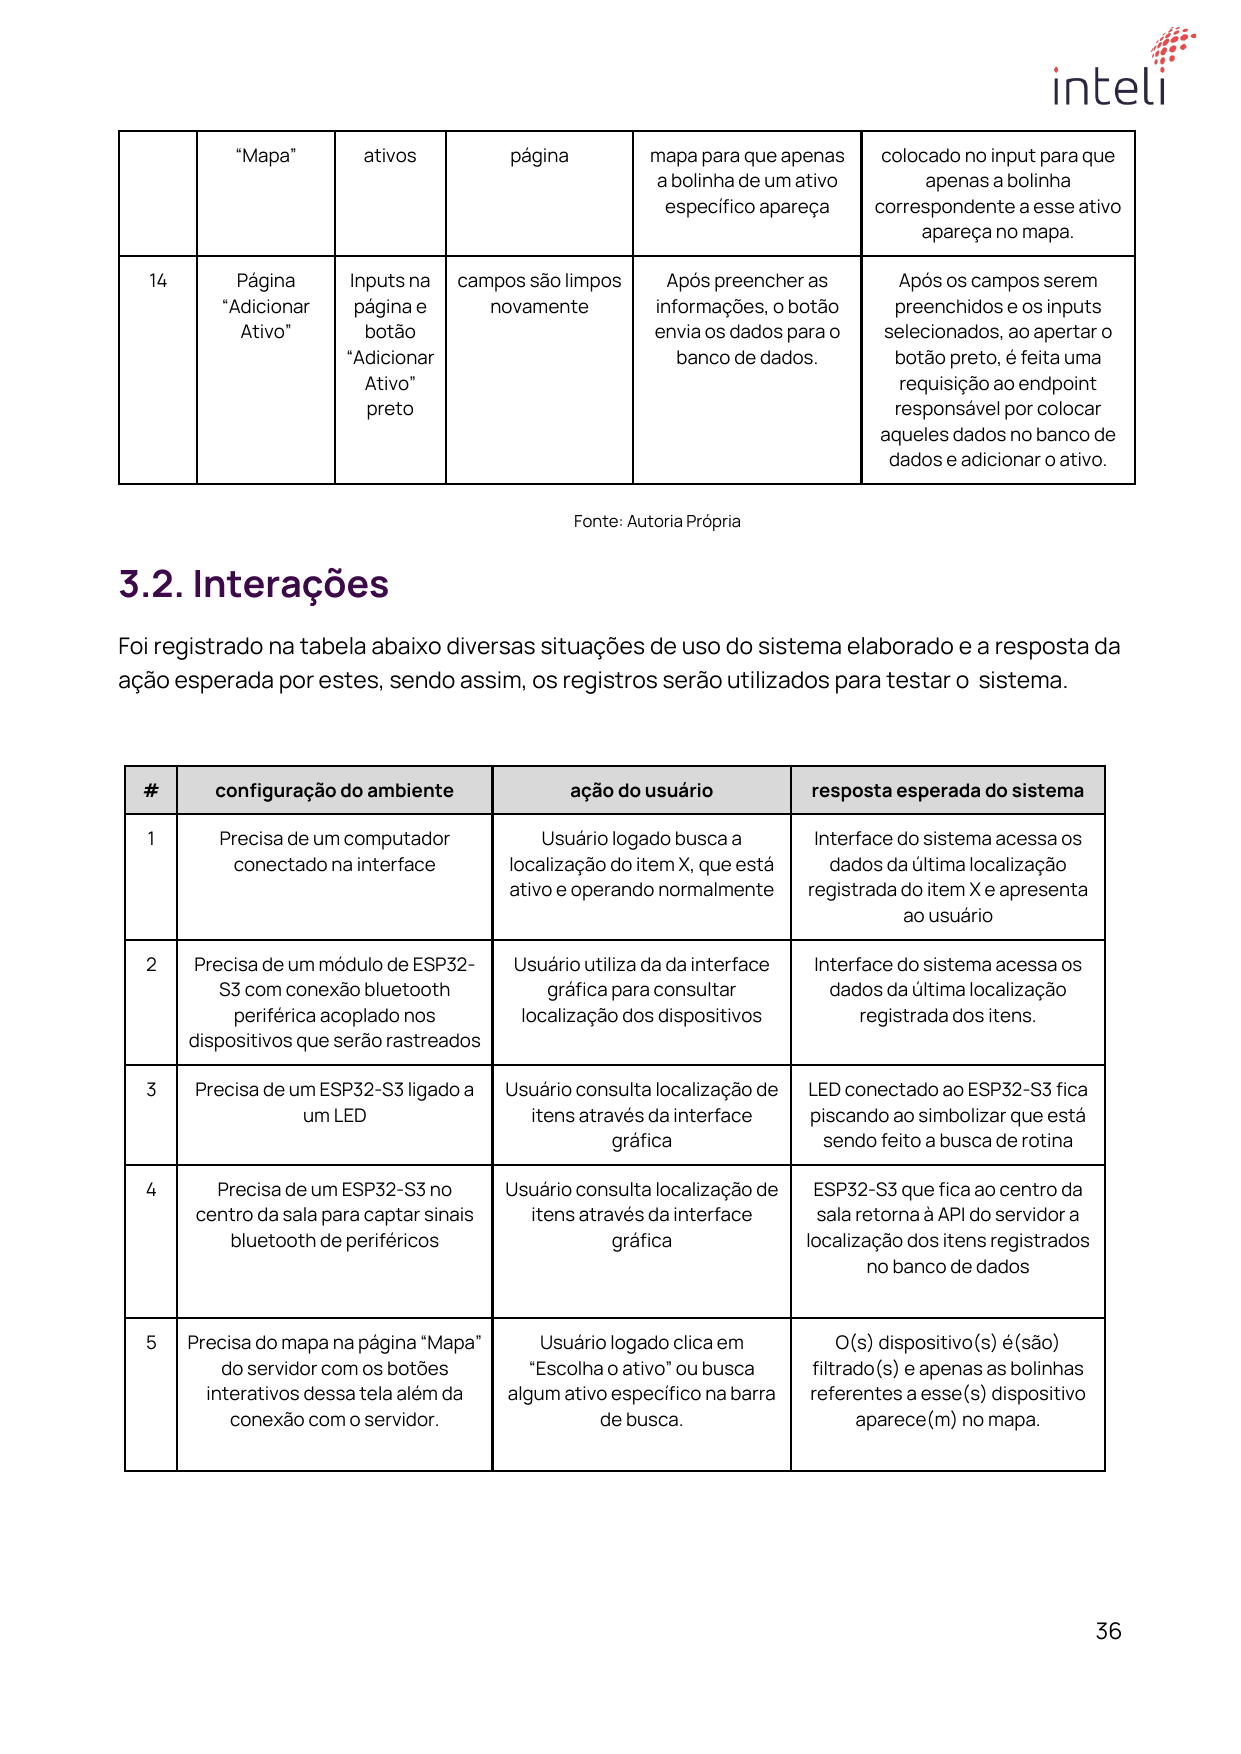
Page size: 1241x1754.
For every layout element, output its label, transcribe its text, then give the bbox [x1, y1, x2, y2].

table_cell Busca de ativos [336, 132, 445, 255]
table_cell Precisa de um computador conectado na interface [178, 815, 491, 938]
text Fonte: Autoria Própria [193, 510, 1122, 533]
table_cell Usuário utiliza da da interface gráfica para consultar localização dos dispositivos [494, 941, 790, 1064]
table_cell Usuário logado clica em “Escolha o ativo” ou busca algum ativo específico na barra de busca. [494, 1319, 790, 1470]
table_cell Interface do sistema acessa os dados da última localização registrada do item X e apresenta ao usuário [792, 815, 1104, 938]
table_cell Usuário logado busca a localização do item X, que está ativo e operando normalmente [494, 815, 790, 938]
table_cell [863, 132, 1134, 255]
table_cell Precisa do mapa na página “Mapa” do servidor com os botões interativos dessa tela além da conexão com o servidor. [178, 1319, 491, 1470]
table_cell 1 [126, 815, 176, 938]
table_cell Usuário consulta localização de itens através da interface gráfica [494, 1166, 790, 1317]
table_cell 4 [126, 1166, 176, 1317]
table_cell 14 [120, 257, 196, 483]
picture [1054, 27, 1197, 105]
table_cell Após preencher as informações, o botão envia os dados para o banco de dados. [634, 257, 860, 483]
table_cell Interface do sistema acessa os dados da última localização registrada dos itens. [792, 941, 1104, 1064]
table_cell 3 [126, 1066, 176, 1164]
table_cell Página “Adicionar Ativo” [198, 257, 334, 483]
table_cell Precisa de um ESP32-S3 no centro da sala para captar sinais bluetooth de periféricos [178, 1166, 491, 1317]
table_cell 13 [120, 132, 196, 255]
table_header ação do usuário [494, 767, 790, 813]
table_cell 5 [126, 1319, 176, 1470]
table_cell 2 [126, 941, 176, 1064]
text Foi registrado na tabela abaixo diversas situações de uso do sistema elaborado e a resposta da ação esperada por estes, sendo assim, os registros serão utilizados para testar o sistema. [118, 630, 1122, 695]
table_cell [447, 132, 632, 255]
table_header configuração do ambiente [178, 767, 491, 813]
table_cell Precisa de um ESP32-S3 ligado a um LED [178, 1066, 491, 1164]
table_cell campos são limpos novamente [447, 257, 632, 483]
table_cell Usuário consulta localização de itens através da interface gráfica [494, 1066, 790, 1164]
table_cell Precisa de um módulo de ESP32-S3 com conexão bluetooth periférica acoplado nos dispositivos que serão rastreados [178, 941, 491, 1064]
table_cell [634, 132, 860, 255]
table_cell LED conectado ao ESP32-S3 fica piscando ao simbolizar que está sendo feito a busca de rotina [792, 1066, 1104, 1164]
table_header # [126, 767, 176, 813]
table_cell Página “Mapa” [198, 132, 334, 255]
table_header resposta esperada do sistema [792, 767, 1104, 813]
table_cell Inputs na página e botão “Adicionar Ativo” preto [336, 257, 445, 483]
table_cell O(s) dispositivo(s) é(são) filtrado(s) e apenas as bolinhas referentes a esse(s) dispositivo aparece(m) no mapa. [792, 1319, 1104, 1470]
table_cell ESP32-S3 que fica ao centro da sala retorna à API do servidor a localização dos itens registrados no banco de dados [792, 1166, 1104, 1317]
subtitle 3.2. Interações [118, 558, 1122, 609]
table_cell Após os campos serem preenchidos e os inputs selecionados, ao apertar o botão preto, é feita uma requisição ao endpoint responsável por colocar aqueles dados no banco de dados e adicionar o ativo. [863, 257, 1134, 483]
